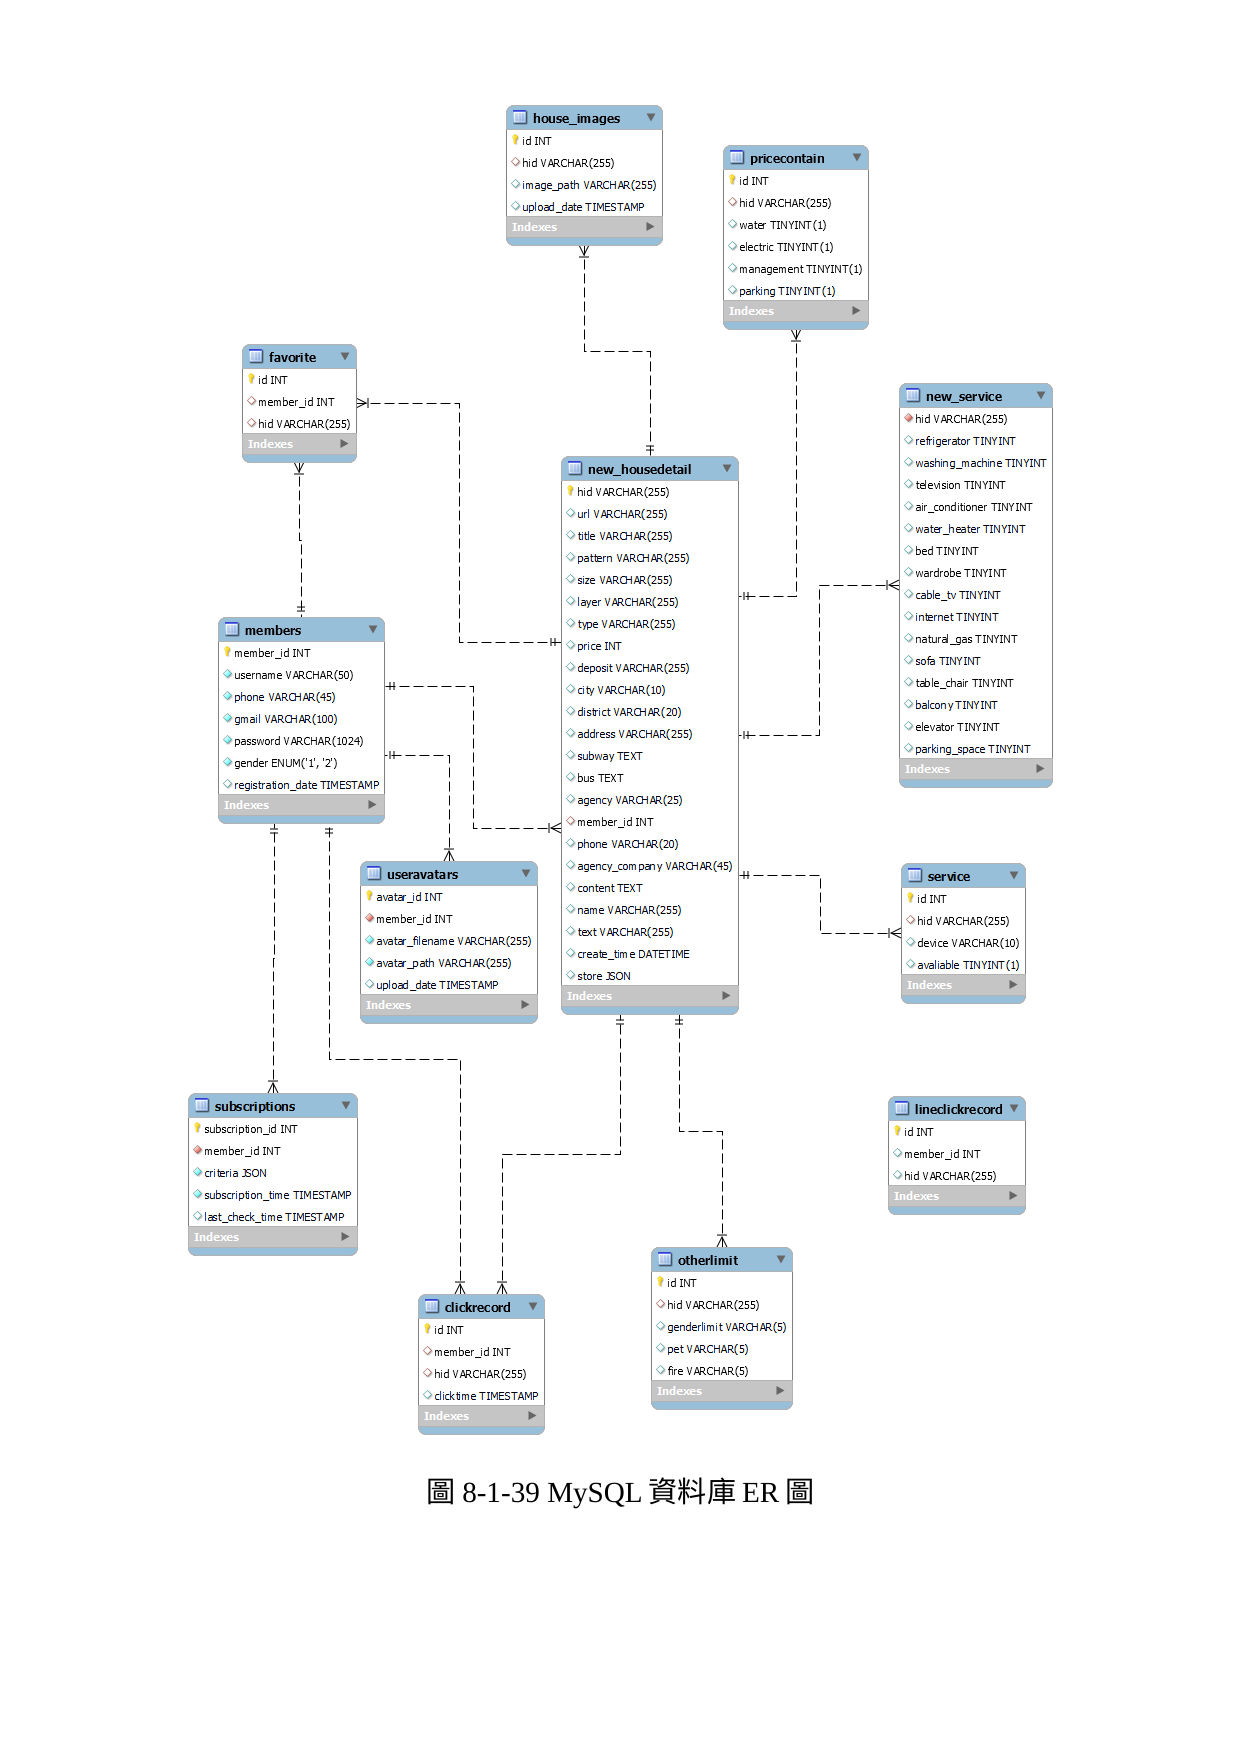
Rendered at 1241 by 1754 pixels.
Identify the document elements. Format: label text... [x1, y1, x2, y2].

picture [178, 102, 1062, 1451]
